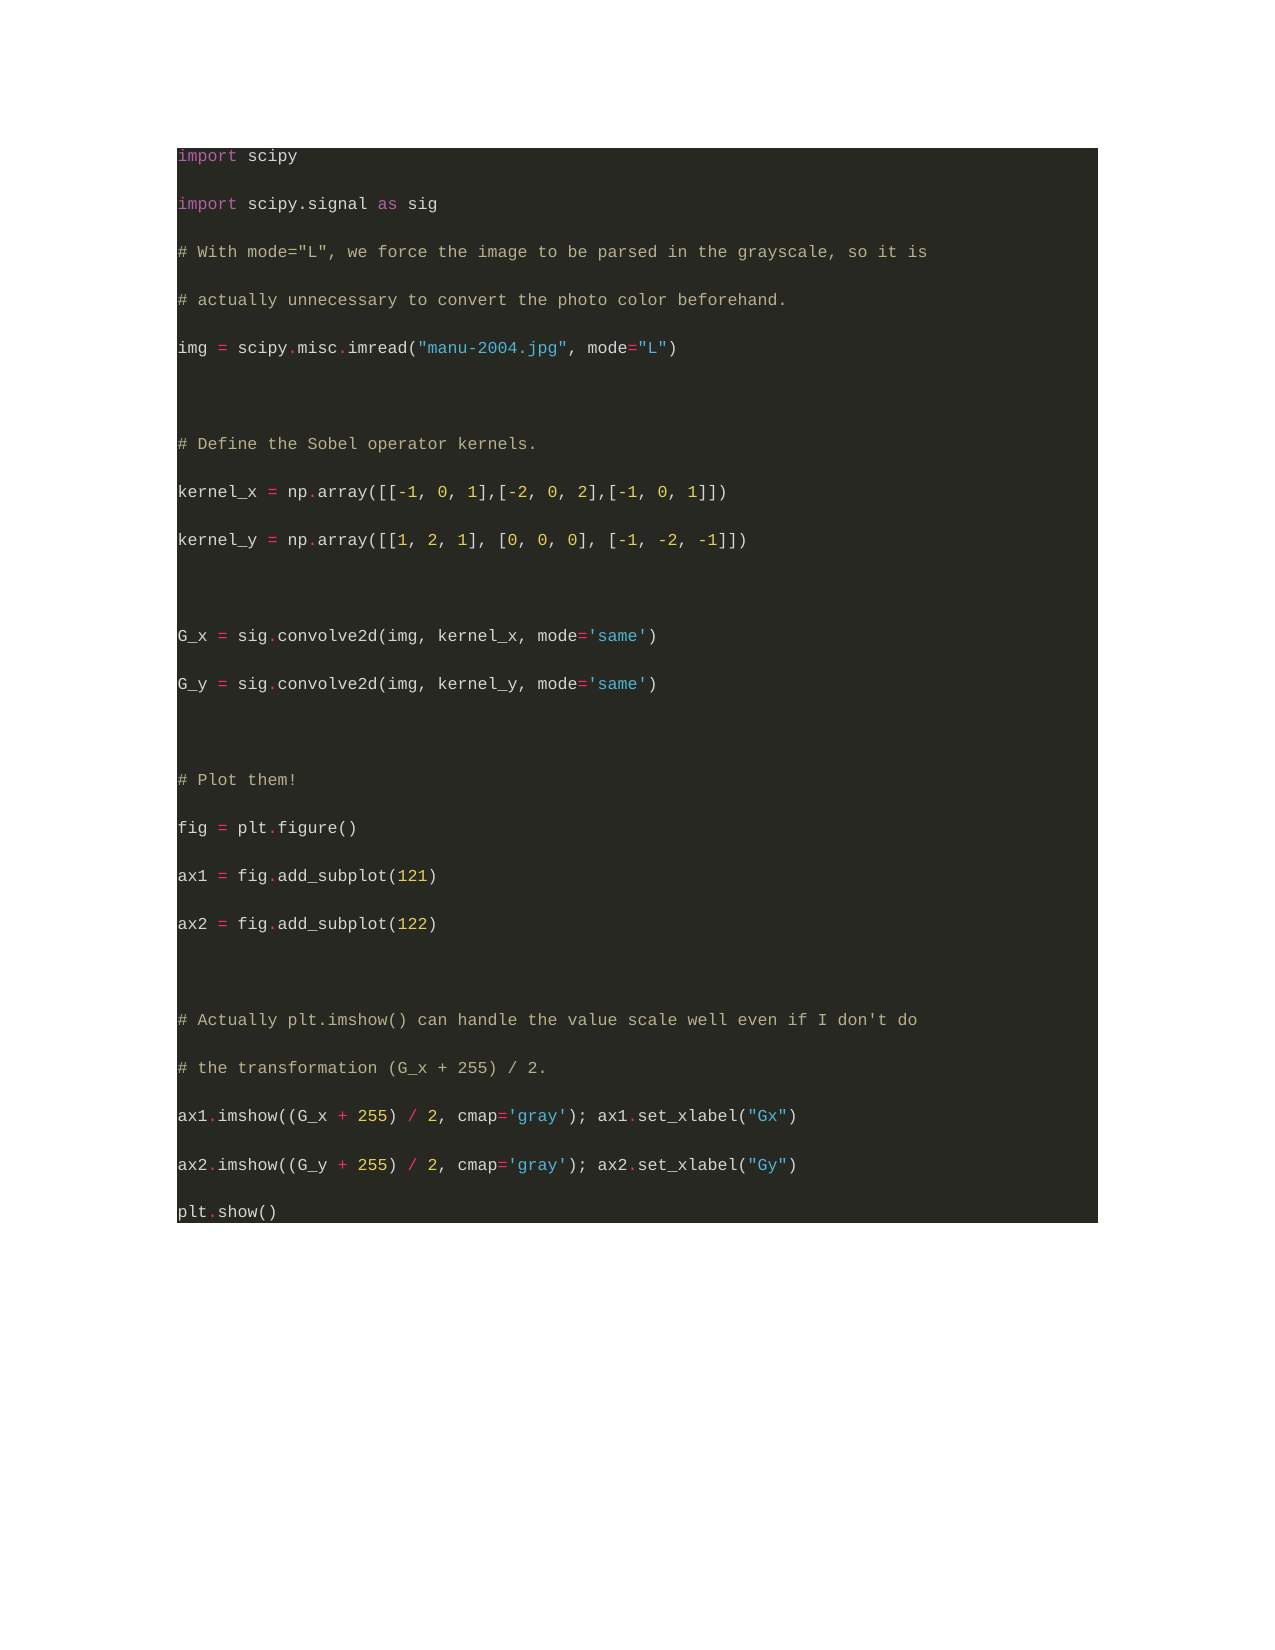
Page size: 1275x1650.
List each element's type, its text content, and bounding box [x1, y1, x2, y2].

text # Actually plt.imshow() can handle the value scale well even if I don't do [177, 1012, 1098, 1031]
text import scipy.signal as sig [177, 196, 1098, 214]
text plt.show() [177, 1204, 1098, 1223]
text kernel_x = np.array([[-1, 0, 1],[-2, 0, 2],[-1, 0, 1]]) [177, 484, 1098, 503]
text # Define the Sobel operator kernels. [177, 436, 1098, 454]
text G_y = sig.convolve2d(img, kernel_y, mode='same') [177, 676, 1098, 695]
text img = scipy.misc.imread("manu-2004.jpg", mode="L") [177, 340, 1098, 358]
text ax2.imshow((G_y + 255) / 2, cmap='gray'); ax2.set_xlabel("Gy") [177, 1156, 1098, 1175]
text fig = plt.figure() [177, 820, 1098, 839]
text G_x = sig.convolve2d(img, kernel_x, mode='same') [177, 628, 1098, 647]
text ax2 = fig.add_subplot(122) [177, 916, 1098, 935]
text ax1 = fig.add_subplot(121) [177, 868, 1098, 887]
text kernel_y = np.array([[1, 2, 1], [0, 0, 0], [-1, -2, -1]]) [177, 532, 1098, 551]
text ax1.imshow((G_x + 255) / 2, cmap='gray'); ax1.set_xlabel("Gx") [177, 1108, 1098, 1127]
text # Plot them! [177, 772, 1098, 791]
text import scipy [177, 148, 1098, 166]
text # actually unnecessary to convert the photo color beforehand. [177, 292, 1098, 311]
text # the transformation (G_x + 255) / 2. [177, 1060, 1098, 1079]
text # With mode="L", we force the image to be parsed in the grayscale, so it is [177, 244, 1098, 262]
